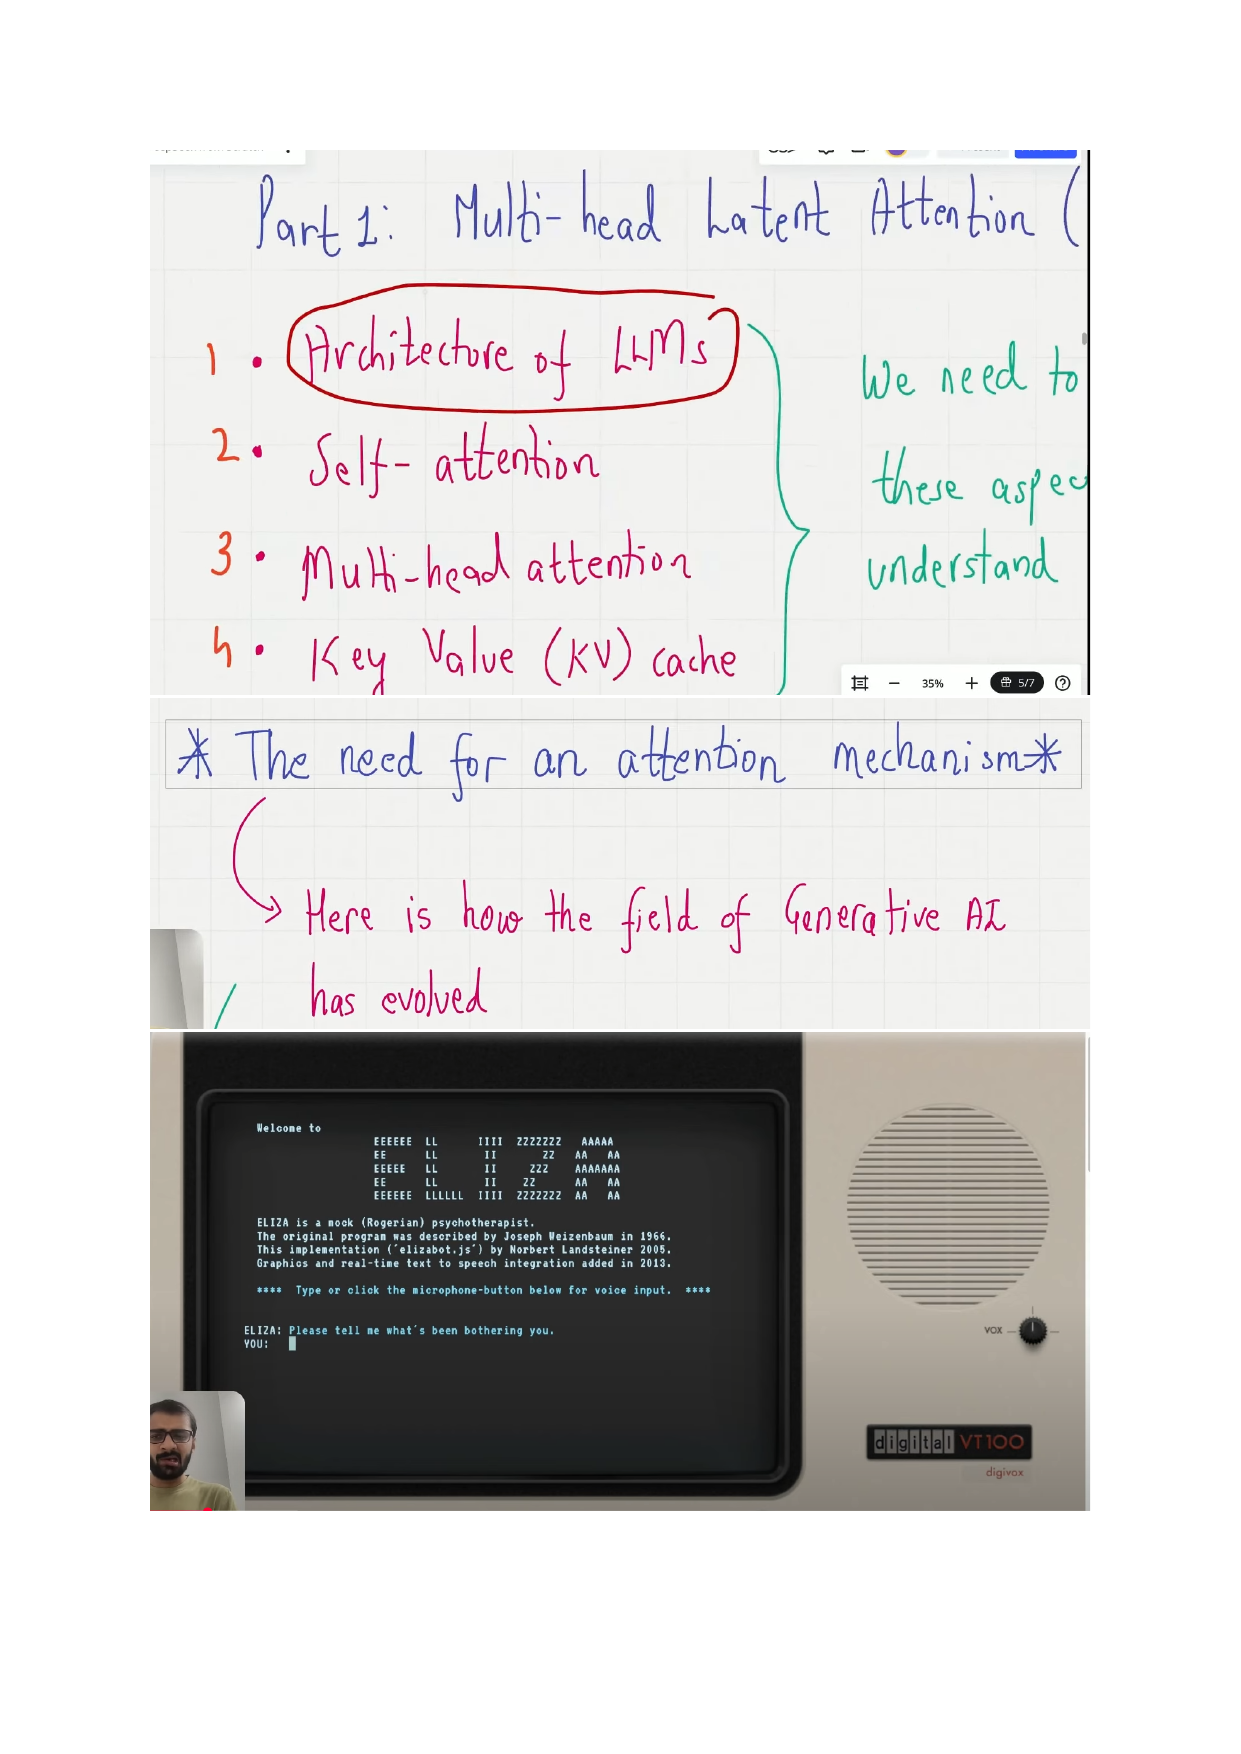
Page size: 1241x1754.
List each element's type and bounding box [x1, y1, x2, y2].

picture [150, 698, 1091, 1029]
picture [150, 1032, 1091, 1511]
picture [150, 150, 1091, 695]
